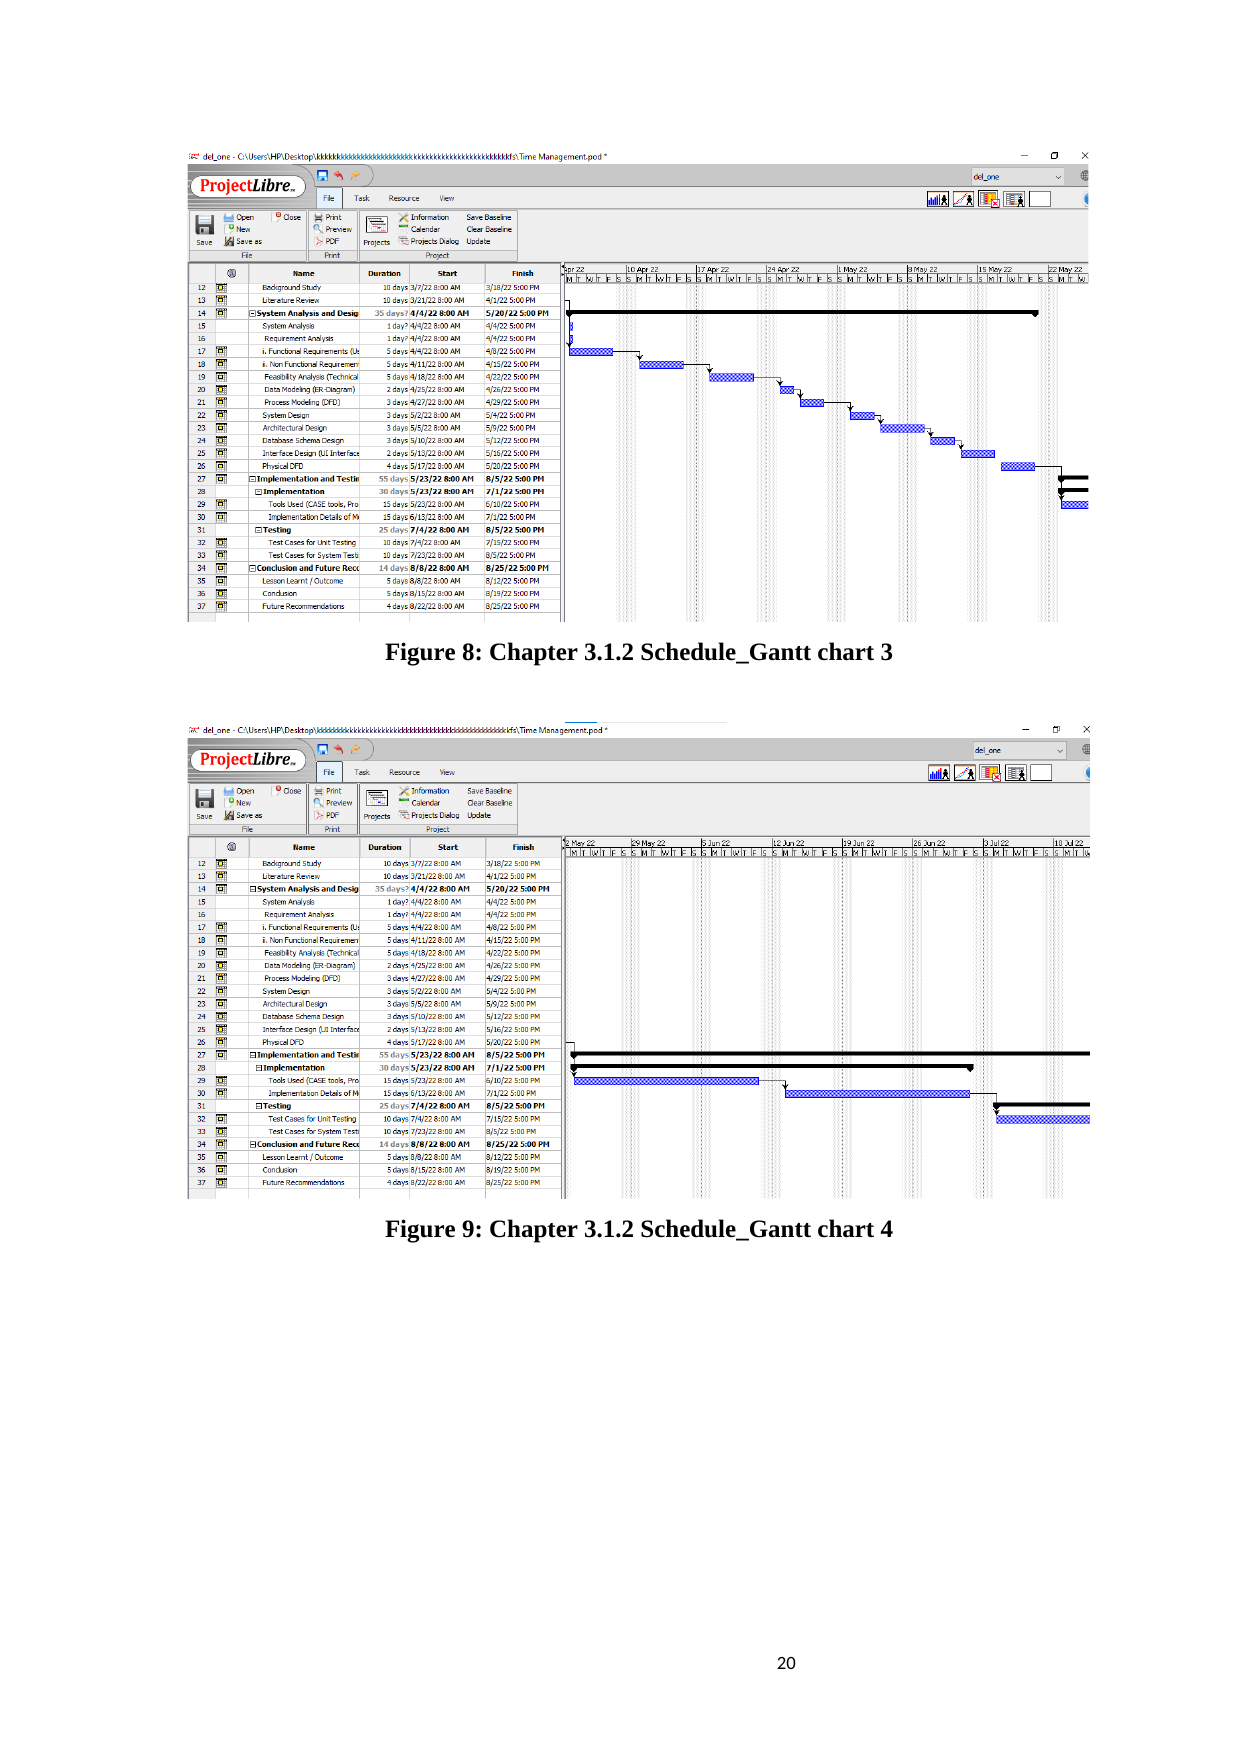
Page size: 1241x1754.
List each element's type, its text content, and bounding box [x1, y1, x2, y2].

picture [187, 722, 1090, 1199]
picture [187, 150, 1089, 622]
text Figure 9: Chapter 3.1.2 Schedule_Gantt chart 4 [187, 1214, 1090, 1243]
text Figure 8: Chapter 3.1.2 Schedule_Gantt chart 3 [187, 637, 1090, 665]
